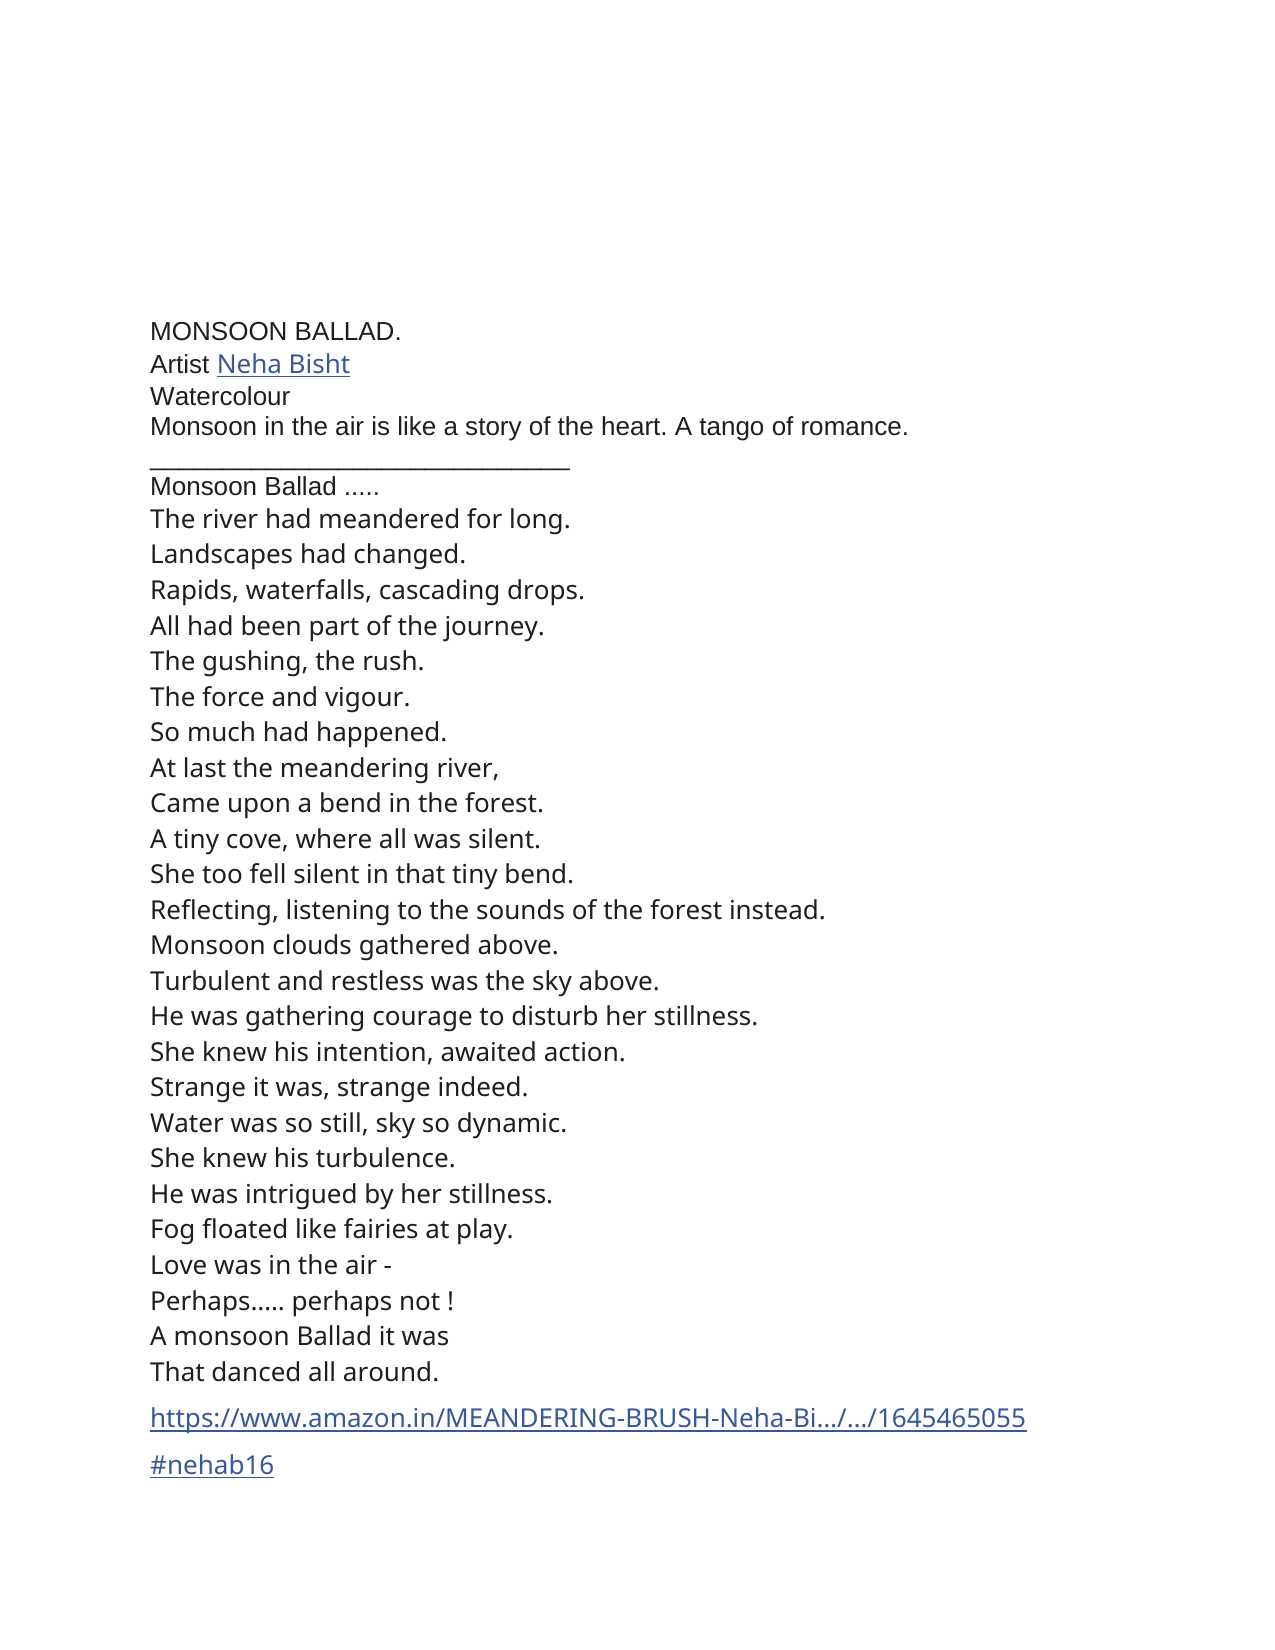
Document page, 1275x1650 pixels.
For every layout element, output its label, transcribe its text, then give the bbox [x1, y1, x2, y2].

text #nehab16 [150, 1446, 1125, 1482]
text MONSOON BALLAD. Artist Neha Bisht Watercolour Monsoon in the air is like a story of the heart. A tango of romance. _____________________________ Monsoon Ballad ..... The river had meandered for long. Landscapes had changed. Rapids, waterfalls, cascading drops. All had been part of the journey. The gushing, the rush. The force and vigour. So much had happened. At last the meandering river, Came upon a bend in the forest. A tiny cove, where all was silent. She too fell silent in that tiny bend. Reflecting, listening to the sounds of the forest instead. Monsoon clouds gathered above. Turbulent and restless was the sky above. He was gathering courage to disturb her stillness. She knew his intention, awaited action. Strange it was, strange indeed. Water was so still, sky so dynamic. She knew his turbulence. He was intrigued by her stillness. Fog floated like fairies at play. Love was in the air - Perhaps….. perhaps not ! A monsoon Ballad it was That danced all around. [150, 316, 1125, 1389]
text https://www.amazon.in/MEANDERING-BRUSH-Neha-Bi…/…/1645465055 [150, 1400, 1125, 1435]
